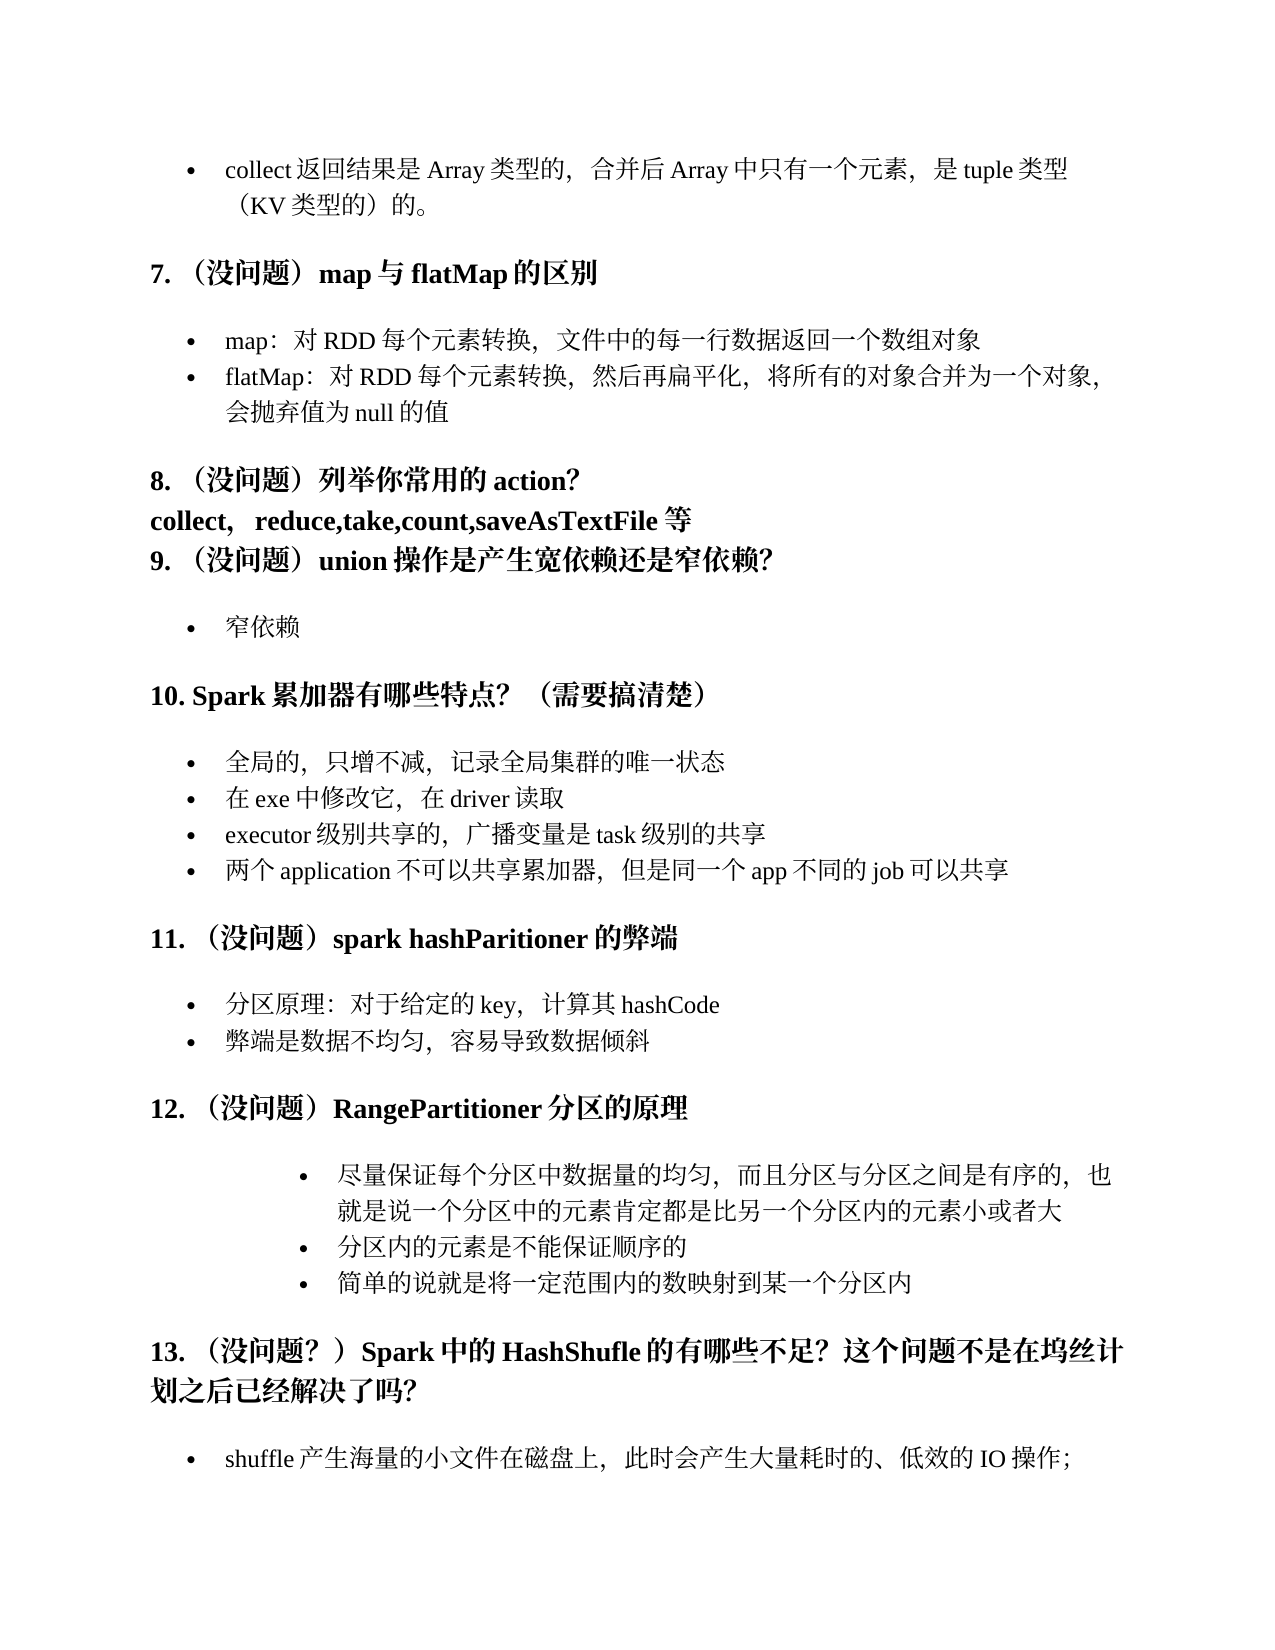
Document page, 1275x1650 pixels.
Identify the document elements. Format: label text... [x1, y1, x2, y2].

list 尽量保证每个分区中数据量的均匀，而且分区与分区之间是有序的，也就是说一个分区中的元素肯定都是比另一个分区内的元素小或者大 [300, 1156, 1125, 1228]
list map：对RDD每个元素转换，文件中的每一行数据返回一个数组对象 [187, 321, 1125, 357]
text 12. （没问题）RangePartitioner分区的原理 [150, 1086, 1125, 1127]
text 7. （没问题）map与flatMap的区别 [150, 251, 1125, 291]
text 11. （没问题）spark hashParitioner的弊端 [150, 916, 1125, 956]
list 全局的，只增不减，记录全局集群的唯一状态 [187, 743, 1125, 779]
list 分区原理：对于给定的key，计算其hashCode [187, 985, 1125, 1021]
text 10. Spark累加器有哪些特点？（需要搞清楚） [150, 673, 1125, 713]
list 简单的说就是将一定范围内的数映射到某一个分区内 [300, 1264, 1125, 1299]
text 9. （没问题）union操作是产生宽依赖还是窄依赖？ [150, 538, 1125, 579]
text 13. （没问题？）Spark中的HashShufle的有哪些不足？这个问题不是在坞丝计划之后已经解决了吗？ [150, 1329, 1125, 1409]
list 两个application不可以共享累加器，但是同一个app不同的job可以共享 [187, 851, 1125, 886]
text 8. （没问题）列举你常用的action？ collect，reduce,take,count,saveAsTextFile等 [150, 458, 1125, 538]
list shuffle产生海量的小文件在磁盘上，此时会产生大量耗时的、低效的IO操作； [187, 1439, 1125, 1475]
list 弊端是数据不均匀，容易导致数据倾斜 [187, 1021, 1125, 1057]
list executor级别共享的，广播变量是task级别的共享 [187, 814, 1125, 851]
list collect返回结果是Array类型的，合并后Array中只有一个元素，是tuple类型（KV类型的）的。 [187, 150, 1125, 222]
list 分区内的元素是不能保证顺序的 [300, 1228, 1125, 1264]
list flatMap：对RDD每个元素转换，然后再扁平化，将所有的对象合并为一个对象，会抛弃值为null的值 [187, 357, 1125, 428]
list 在exe中修改它，在driver读取 [187, 779, 1125, 814]
list 窄依赖 [187, 608, 1125, 644]
